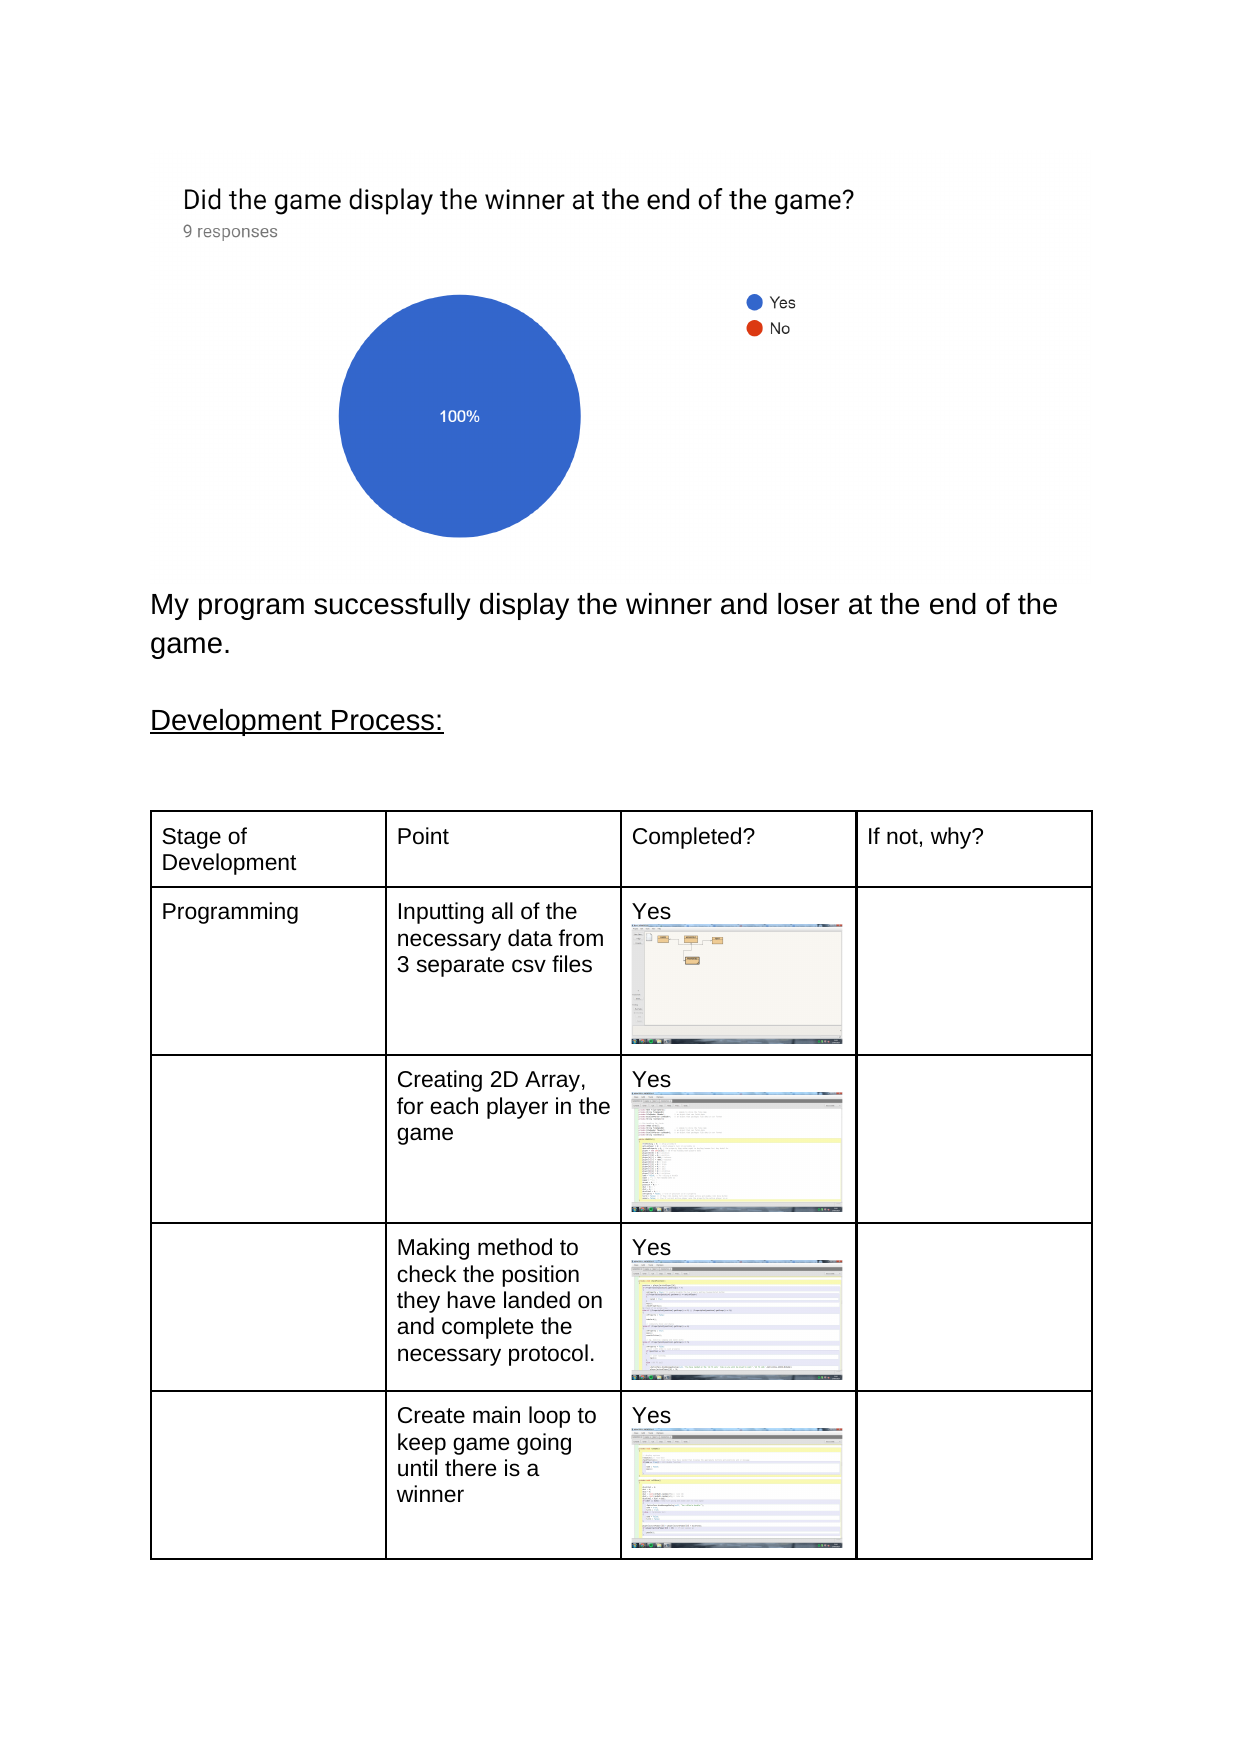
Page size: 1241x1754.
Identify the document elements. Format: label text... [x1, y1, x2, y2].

picture [631, 1260, 843, 1380]
picture [631, 924, 843, 1044]
table_cell [858, 1224, 1091, 1390]
table_header Completed? [622, 812, 855, 886]
table_cell [858, 1392, 1091, 1558]
table_cell [858, 1056, 1091, 1222]
table_cell Yes [622, 888, 855, 1054]
table_header Point [387, 812, 620, 886]
table_cell Yes [622, 1056, 855, 1222]
table_cell Creating 2D Array, for each player in the game [387, 1056, 620, 1222]
table_cell [152, 1224, 385, 1390]
table_cell Making method to check the position they have landed on and complete the necessary protocol. [387, 1224, 620, 1390]
picture [150, 150, 1091, 584]
table_cell [858, 888, 1091, 1054]
table_cell Create main loop to keep game going until there is a winner [387, 1392, 620, 1558]
table_cell Yes [622, 1224, 855, 1390]
picture [631, 1092, 843, 1212]
table_cell Programming [152, 888, 385, 1054]
table_cell Inputting all of the necessary data from 3 separate csv files [387, 888, 620, 1054]
picture [631, 1428, 843, 1548]
text Development Process: [150, 703, 1090, 736]
table_header Stage of Development [152, 812, 385, 886]
table_cell Yes [622, 1392, 855, 1558]
table_header If not, why? [858, 812, 1091, 886]
text My program successfully display the winner and loser at the end of the game. [150, 587, 1090, 659]
table_cell [152, 1056, 385, 1222]
table_cell [152, 1392, 385, 1558]
